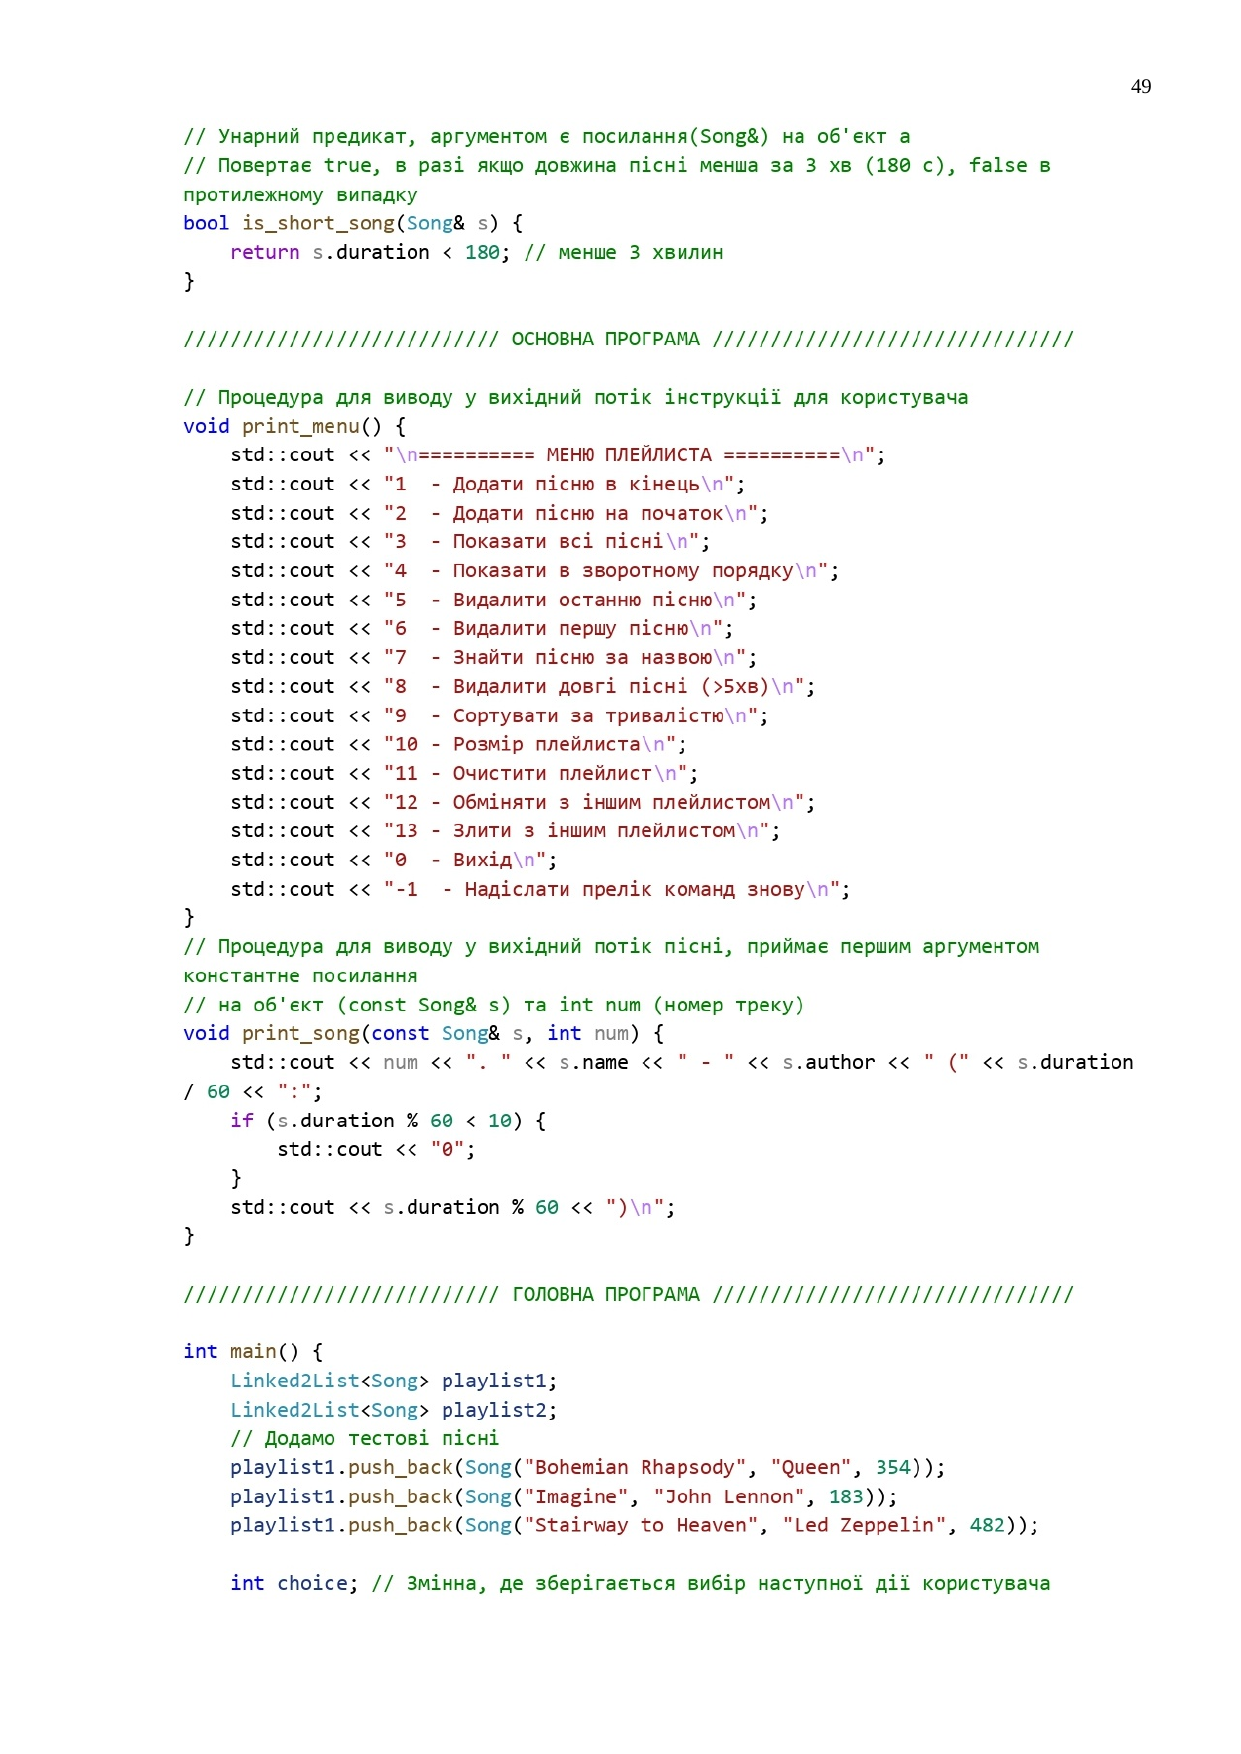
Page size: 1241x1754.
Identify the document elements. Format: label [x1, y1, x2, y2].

picture [177, 118, 1152, 1606]
